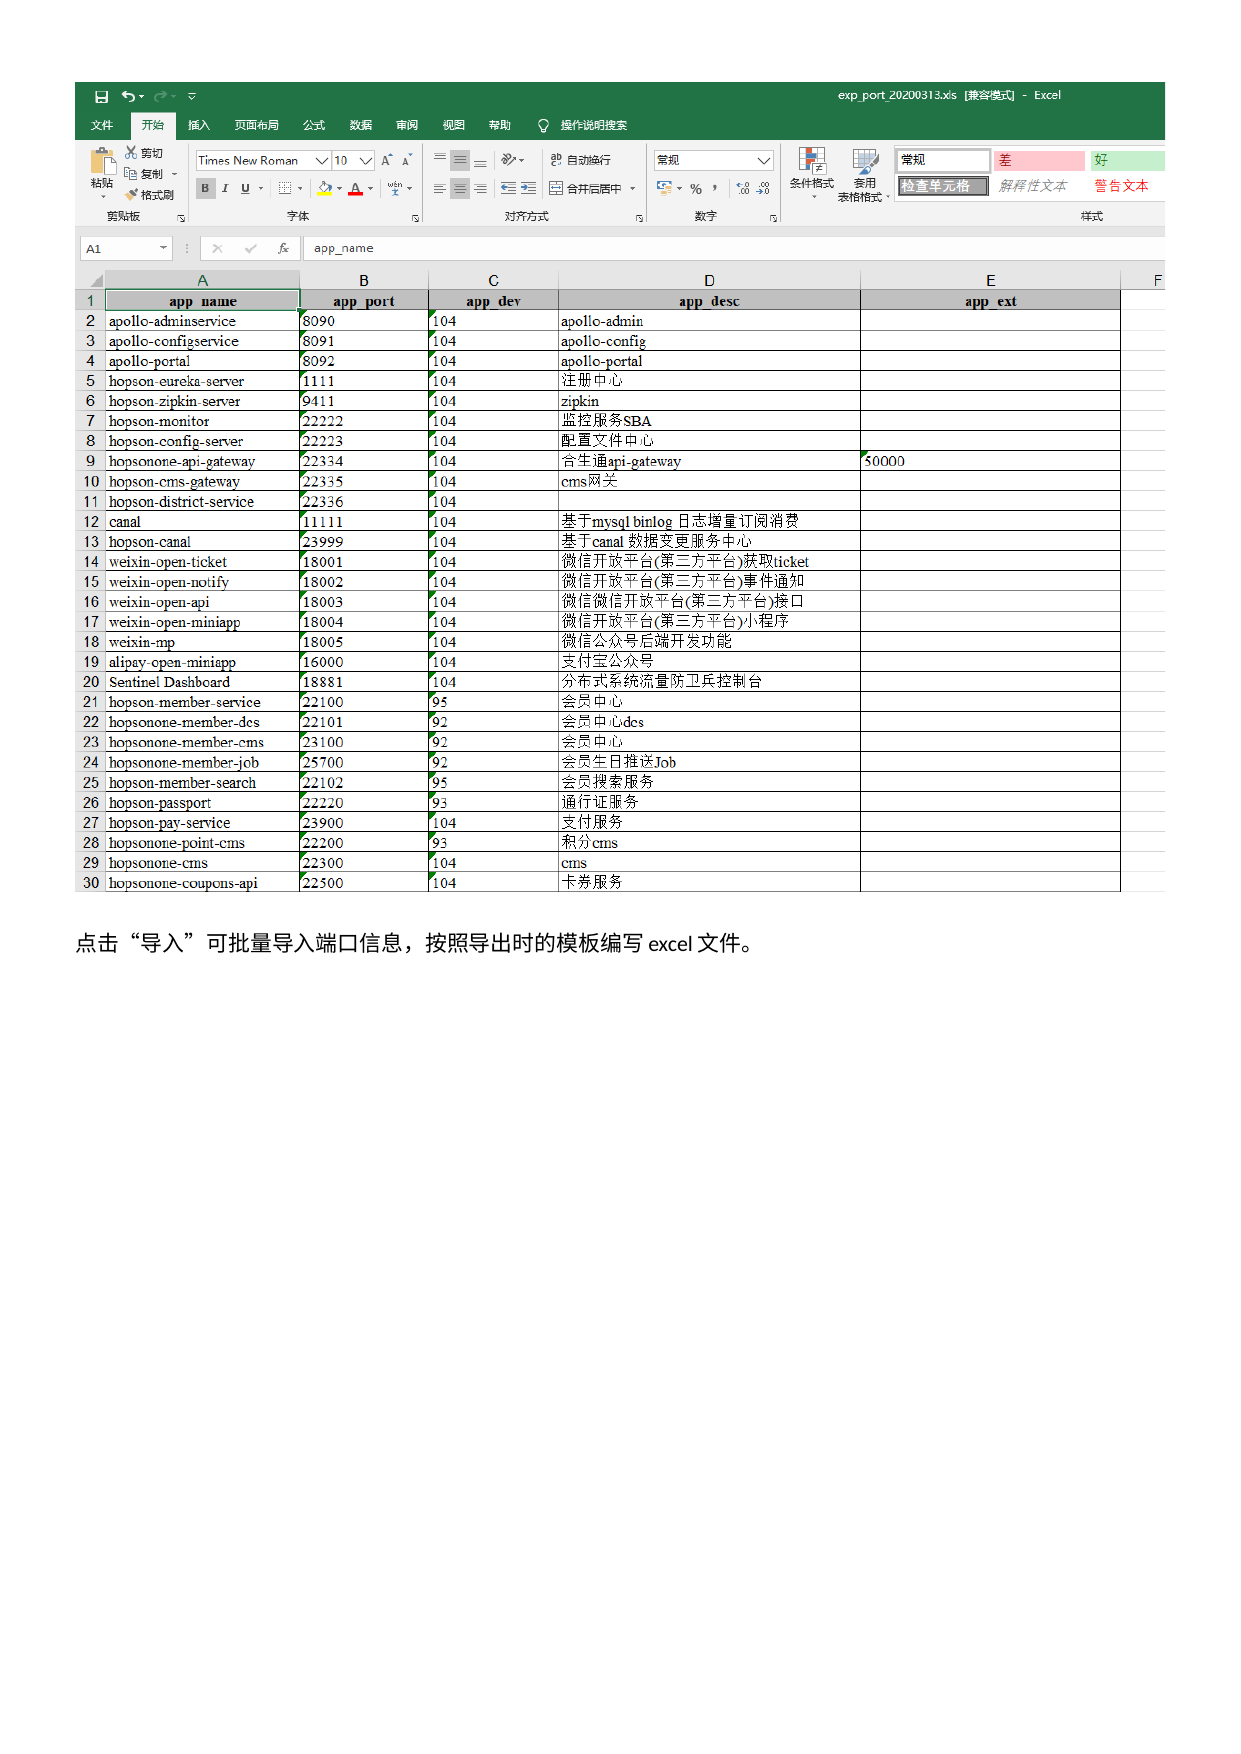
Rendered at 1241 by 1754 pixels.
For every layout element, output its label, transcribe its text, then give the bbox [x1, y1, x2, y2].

text 点击“导入”可批量导入端口信息，按照导出时的模板编写excel文件。 [75, 926, 1165, 958]
picture [75, 82, 1166, 892]
